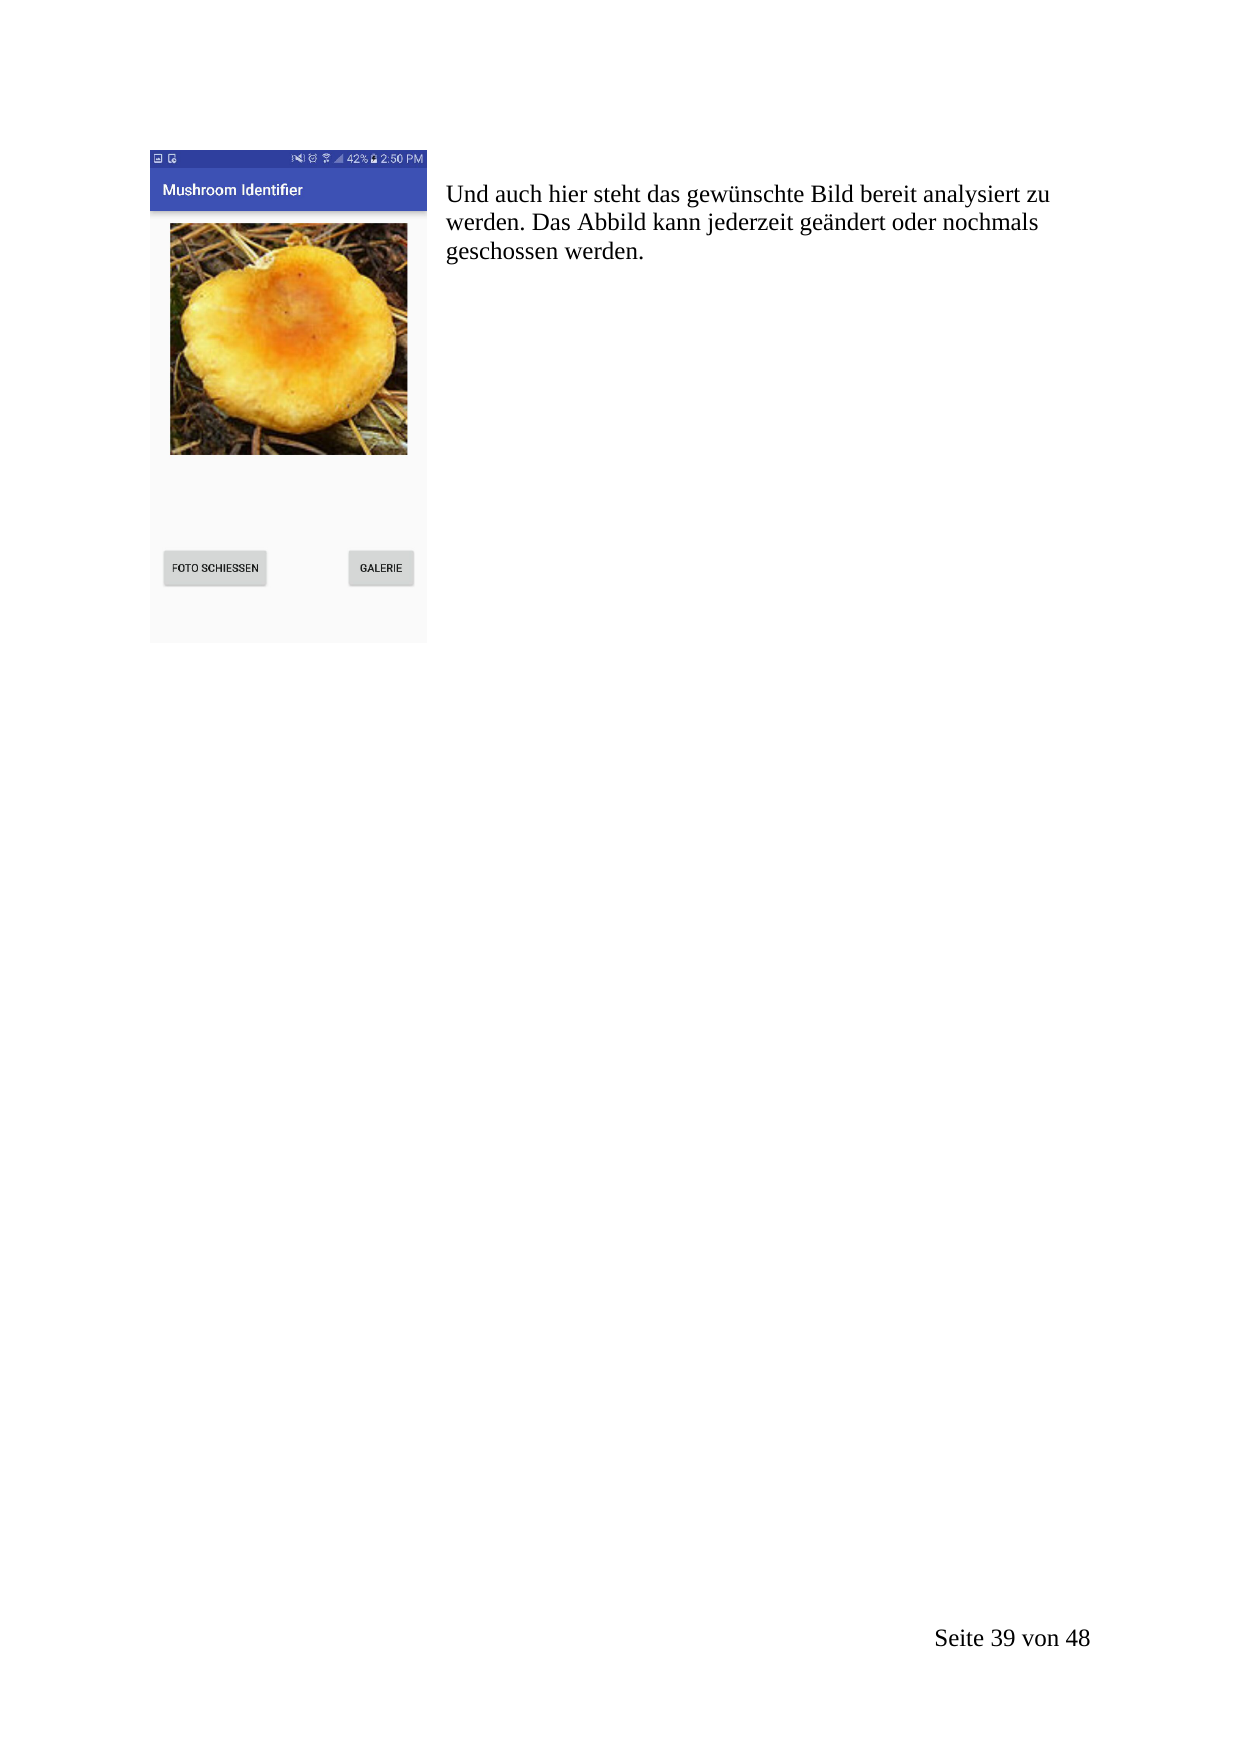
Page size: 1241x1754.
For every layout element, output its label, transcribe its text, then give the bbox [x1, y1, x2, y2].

text Und auch hier steht das gewünschte Bild bereit analysiert zu werden. Das Abbild kann jederzeit geändert oder nochmals geschossen werden. [427, 179, 1090, 265]
picture [150, 150, 427, 643]
